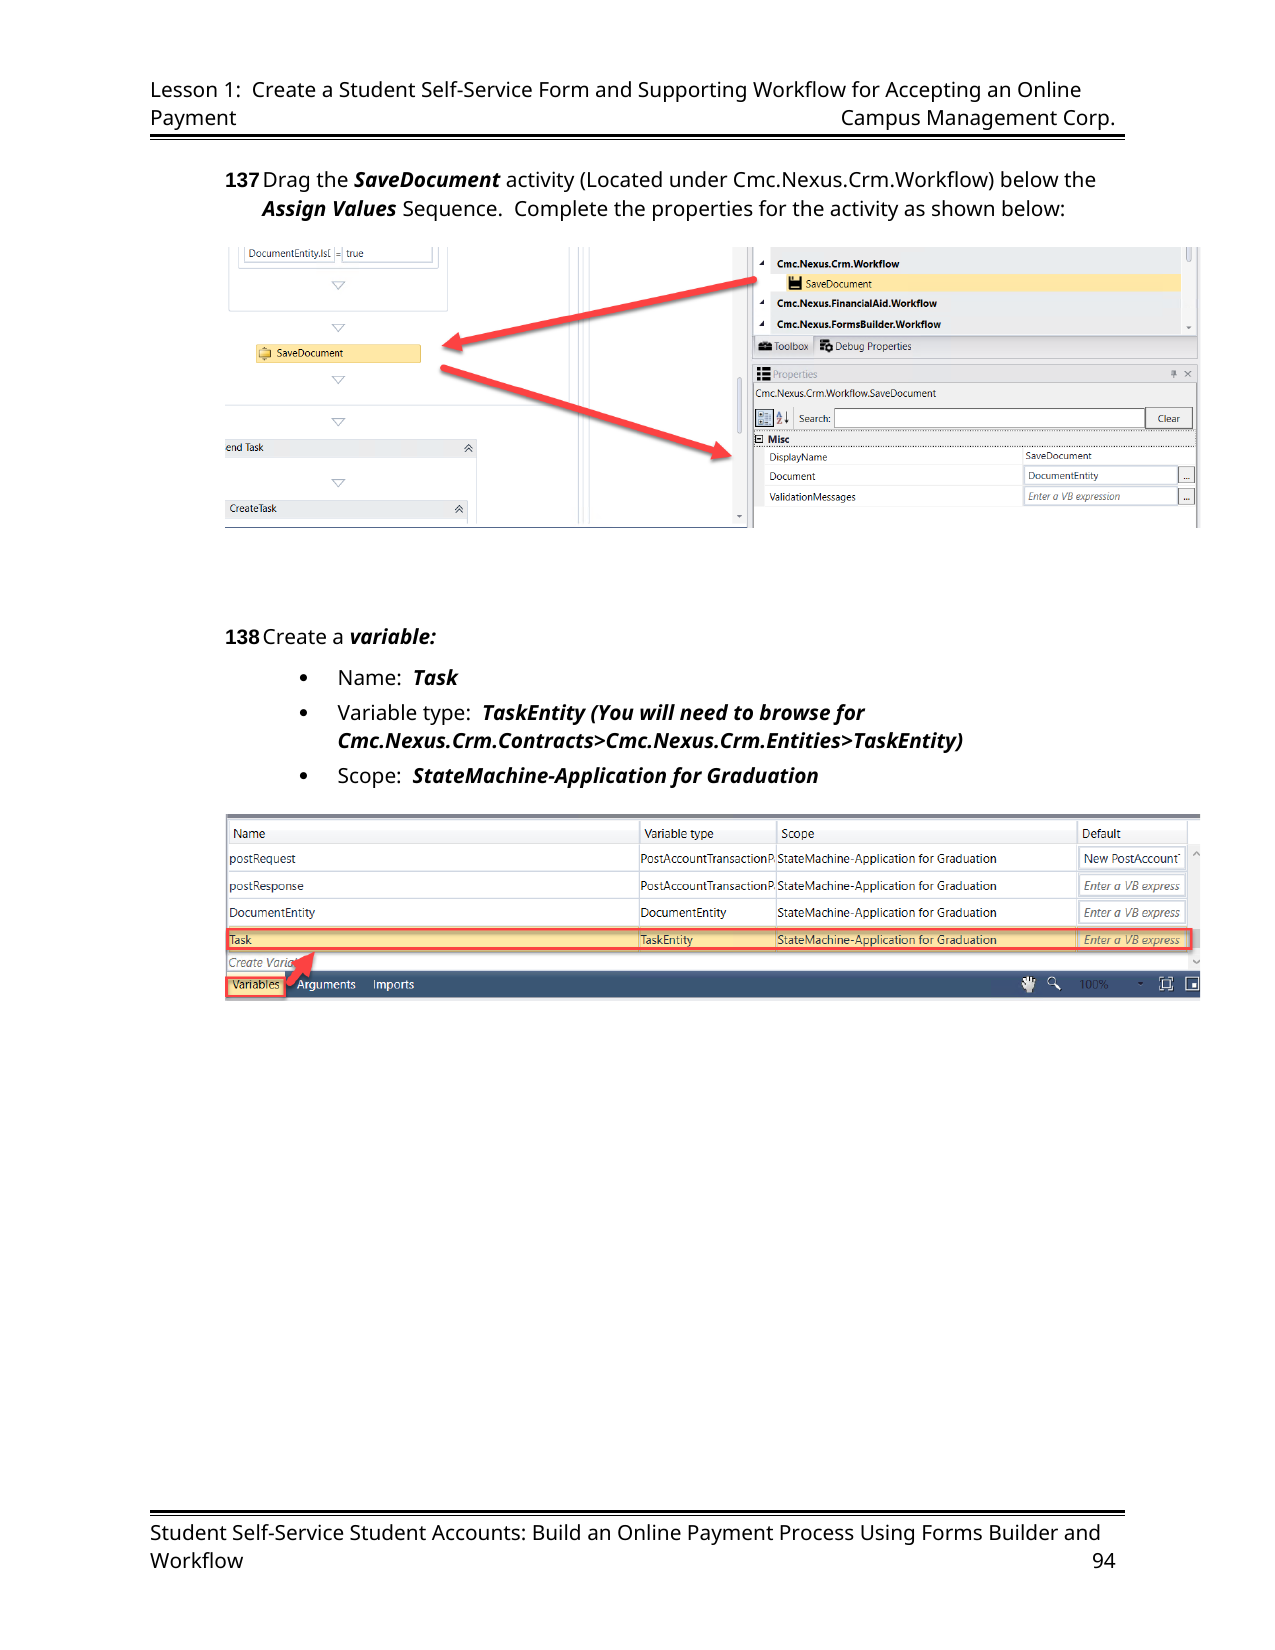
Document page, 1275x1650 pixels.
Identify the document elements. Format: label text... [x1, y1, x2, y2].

picture [225, 247, 1200, 528]
text Drag the SaveDocument activity (Located under Cmc.Nexus.Crm.Workflow) below the Assign Values Sequence. Complete the properties for the activity as shown below: [225, 165, 1125, 222]
picture [225, 814, 1200, 1001]
text Name: Task [300, 663, 1125, 691]
text Create a variable: [225, 622, 1125, 650]
text Variable type: TaskEntity (You will need to browse for Cmc.Nexus.Crm.Contracts>Cmc.Nexus.Crm.Entities>TaskEntity) [300, 698, 1125, 754]
text Scope: StateMachine-Application for Graduation [300, 761, 1125, 789]
